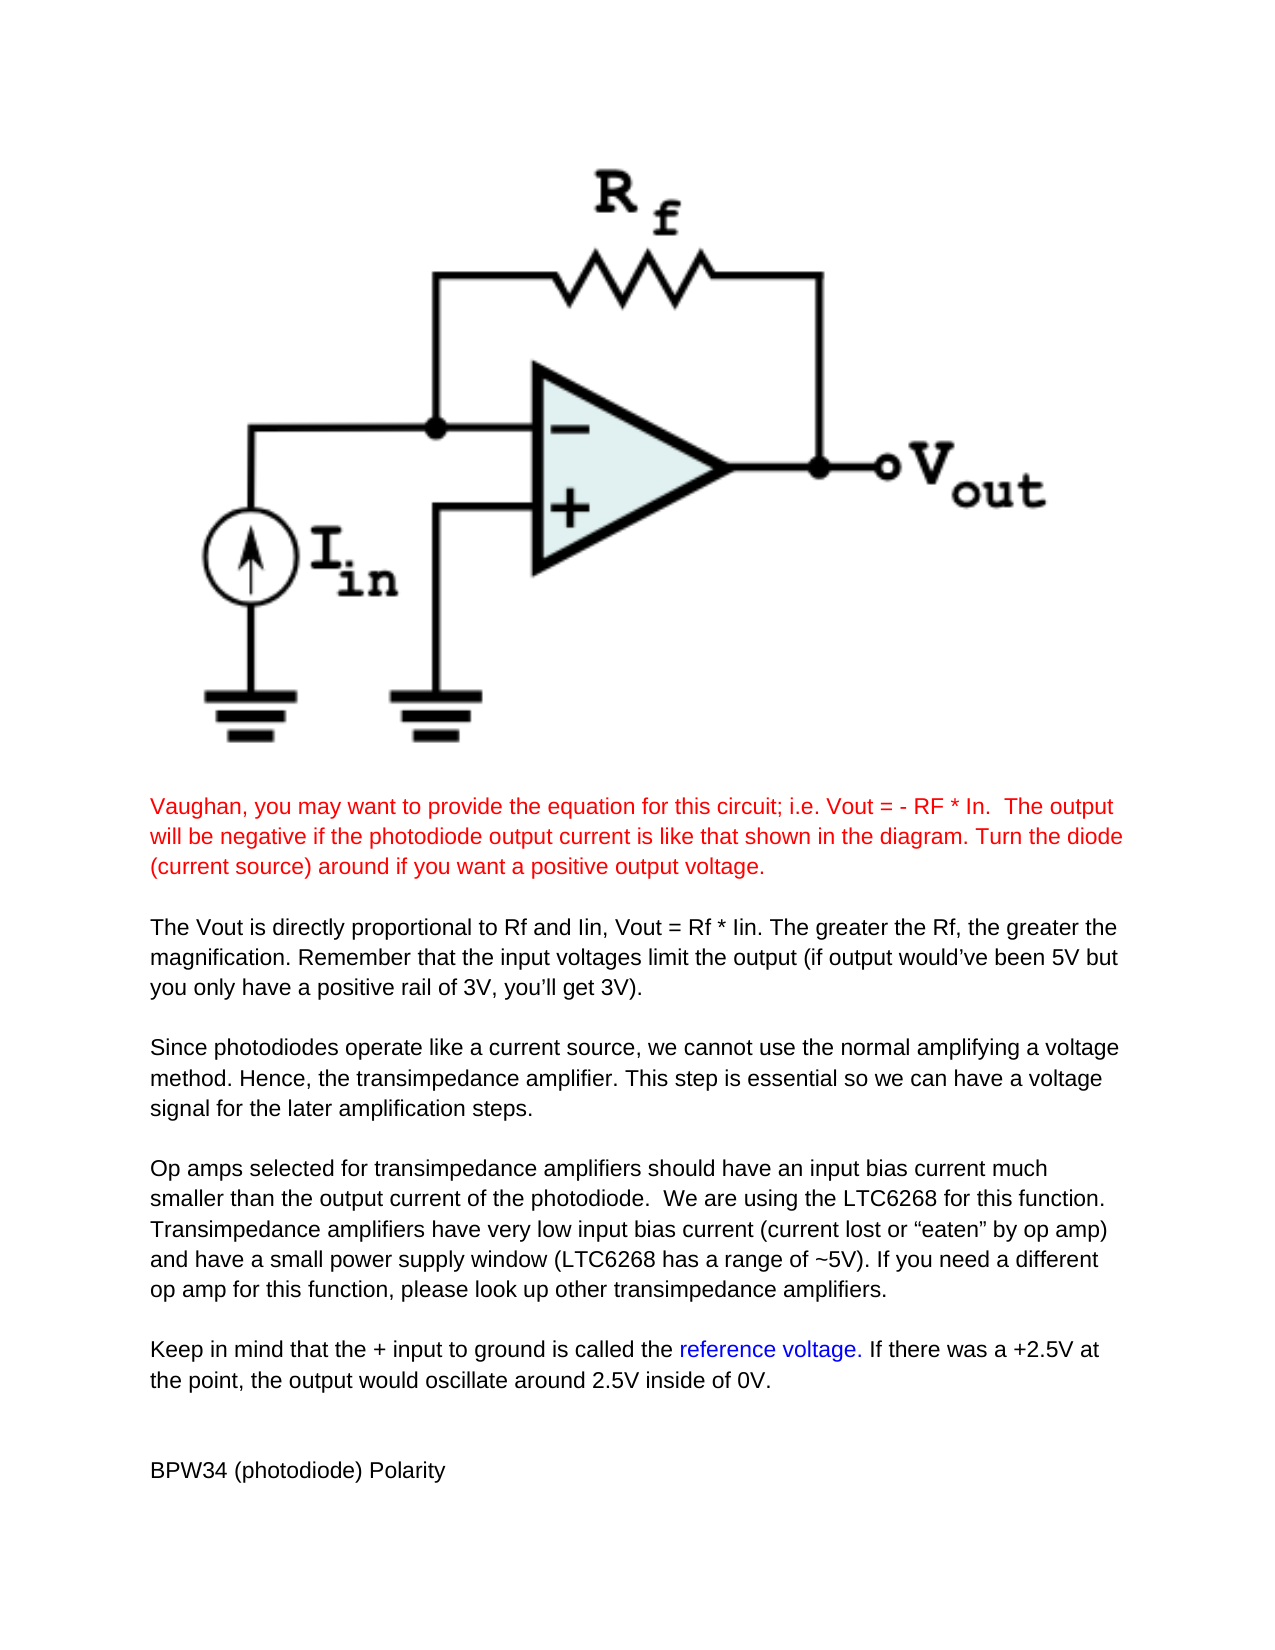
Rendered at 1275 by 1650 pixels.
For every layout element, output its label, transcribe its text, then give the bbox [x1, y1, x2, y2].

text BPW34 (photodiode) Polarity [150, 1457, 1125, 1483]
text Since photodiodes operate like a current source, we cannot use the normal amplifying a voltage method. Hence, the transimpedance amplifier. This step is essential so we can have a voltage signal for the later amplification steps. [150, 1034, 1125, 1121]
text Op amps selected for transimpedance amplifiers should have an input bias current much smaller than the output current of the photodiode. We are using the LTC6268 for this function. Transimpedance amplifiers have very low input bias current (current lost or “eaten” by op amp) and have a small power supply window (LTC6268 has a range of ~5V). If you need a different op amp for this function, please look up other transimpedance amplifiers. [150, 1155, 1125, 1302]
text The Vout is directly proportional to Rf and Iin, Vout = Rf * Iin. The greater the Rf, the greater the magnification. Remember that the input voltages limit the output (if output would’ve been 5V but you only have a positive rail of 3V, you’ll get 3V). [150, 913, 1125, 1000]
text Vaughan, you may want to provide the equation for this circuit; i.e. Vout = - RF * In. The output will be negative if the photodiode output current is like that shown in the diagram. Turn the diode (current source) around if you want a positive output voltage. [150, 793, 1125, 879]
text Keep in mind that the + input to ground is called the reference voltage. If there was a +2.5V at the point, the output would oscillate around 2.5V inside of 0V. [150, 1336, 1125, 1393]
picture [150, 150, 1062, 759]
